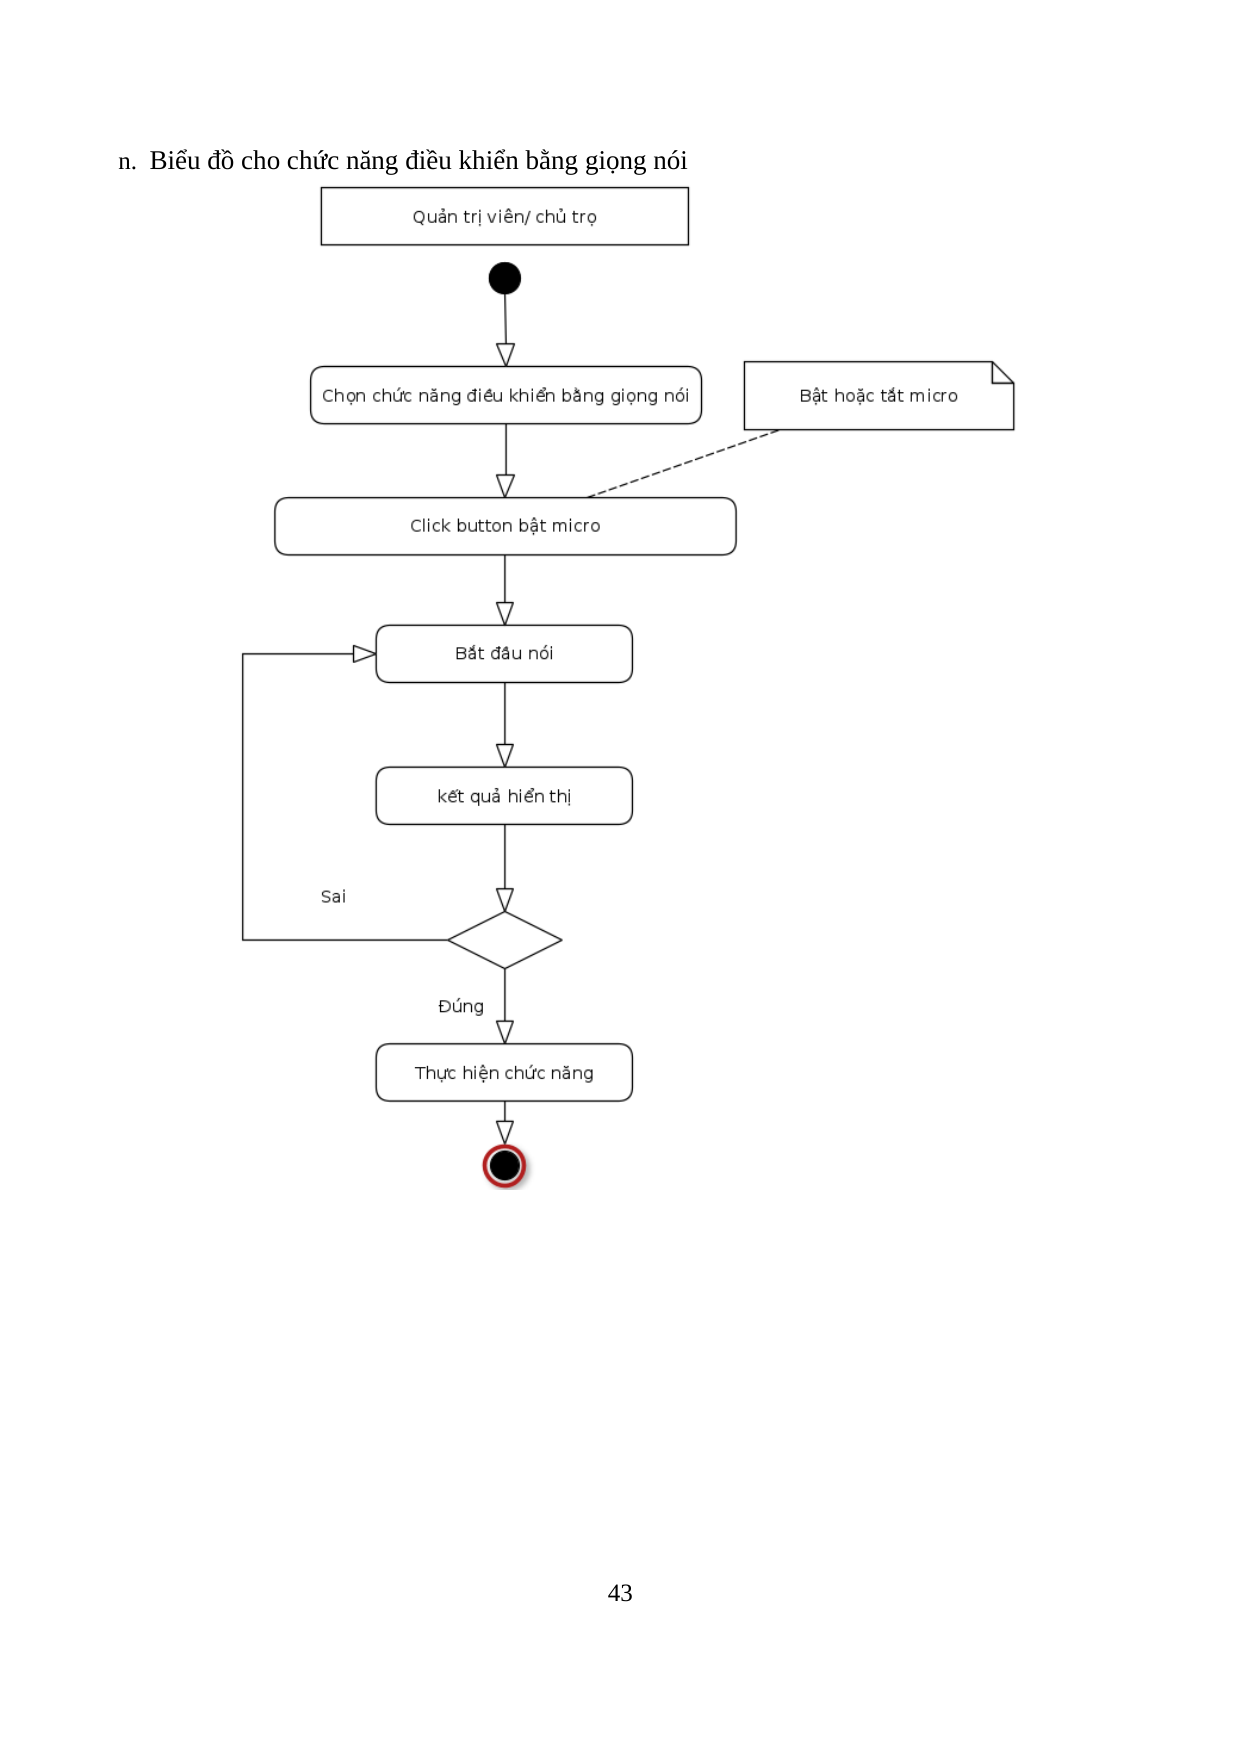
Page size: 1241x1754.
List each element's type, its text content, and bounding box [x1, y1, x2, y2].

text n. Biểu đồ cho chức năng điều khiển bằng giọng nói [118, 144, 1122, 175]
picture [216, 175, 1024, 1190]
